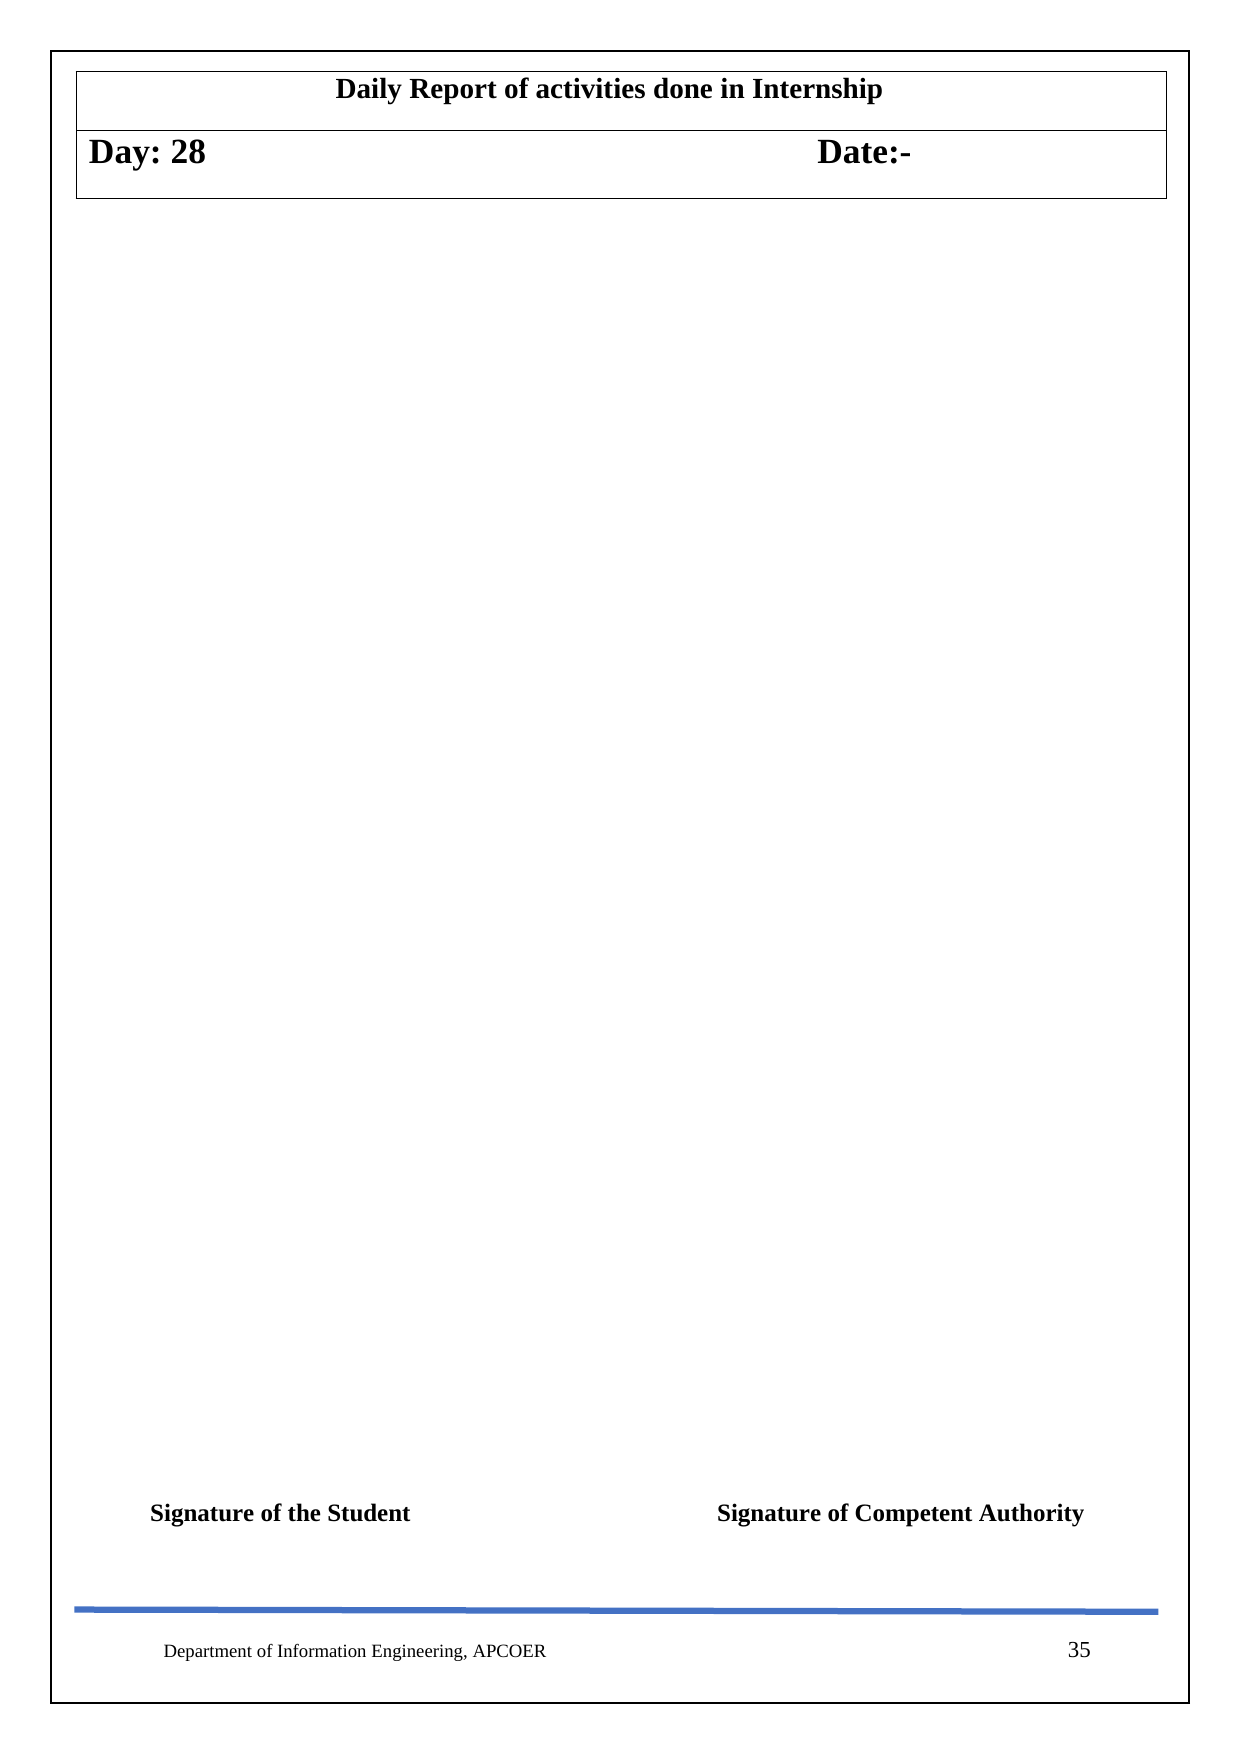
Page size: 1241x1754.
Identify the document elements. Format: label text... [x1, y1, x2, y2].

table_cell Day: 28 Date:- [77, 131, 1166, 198]
text Signature of the Student Signature of Competent Authority [150, 1498, 1178, 1527]
table_header Daily Report of activities done in Internship [77, 72, 1166, 130]
